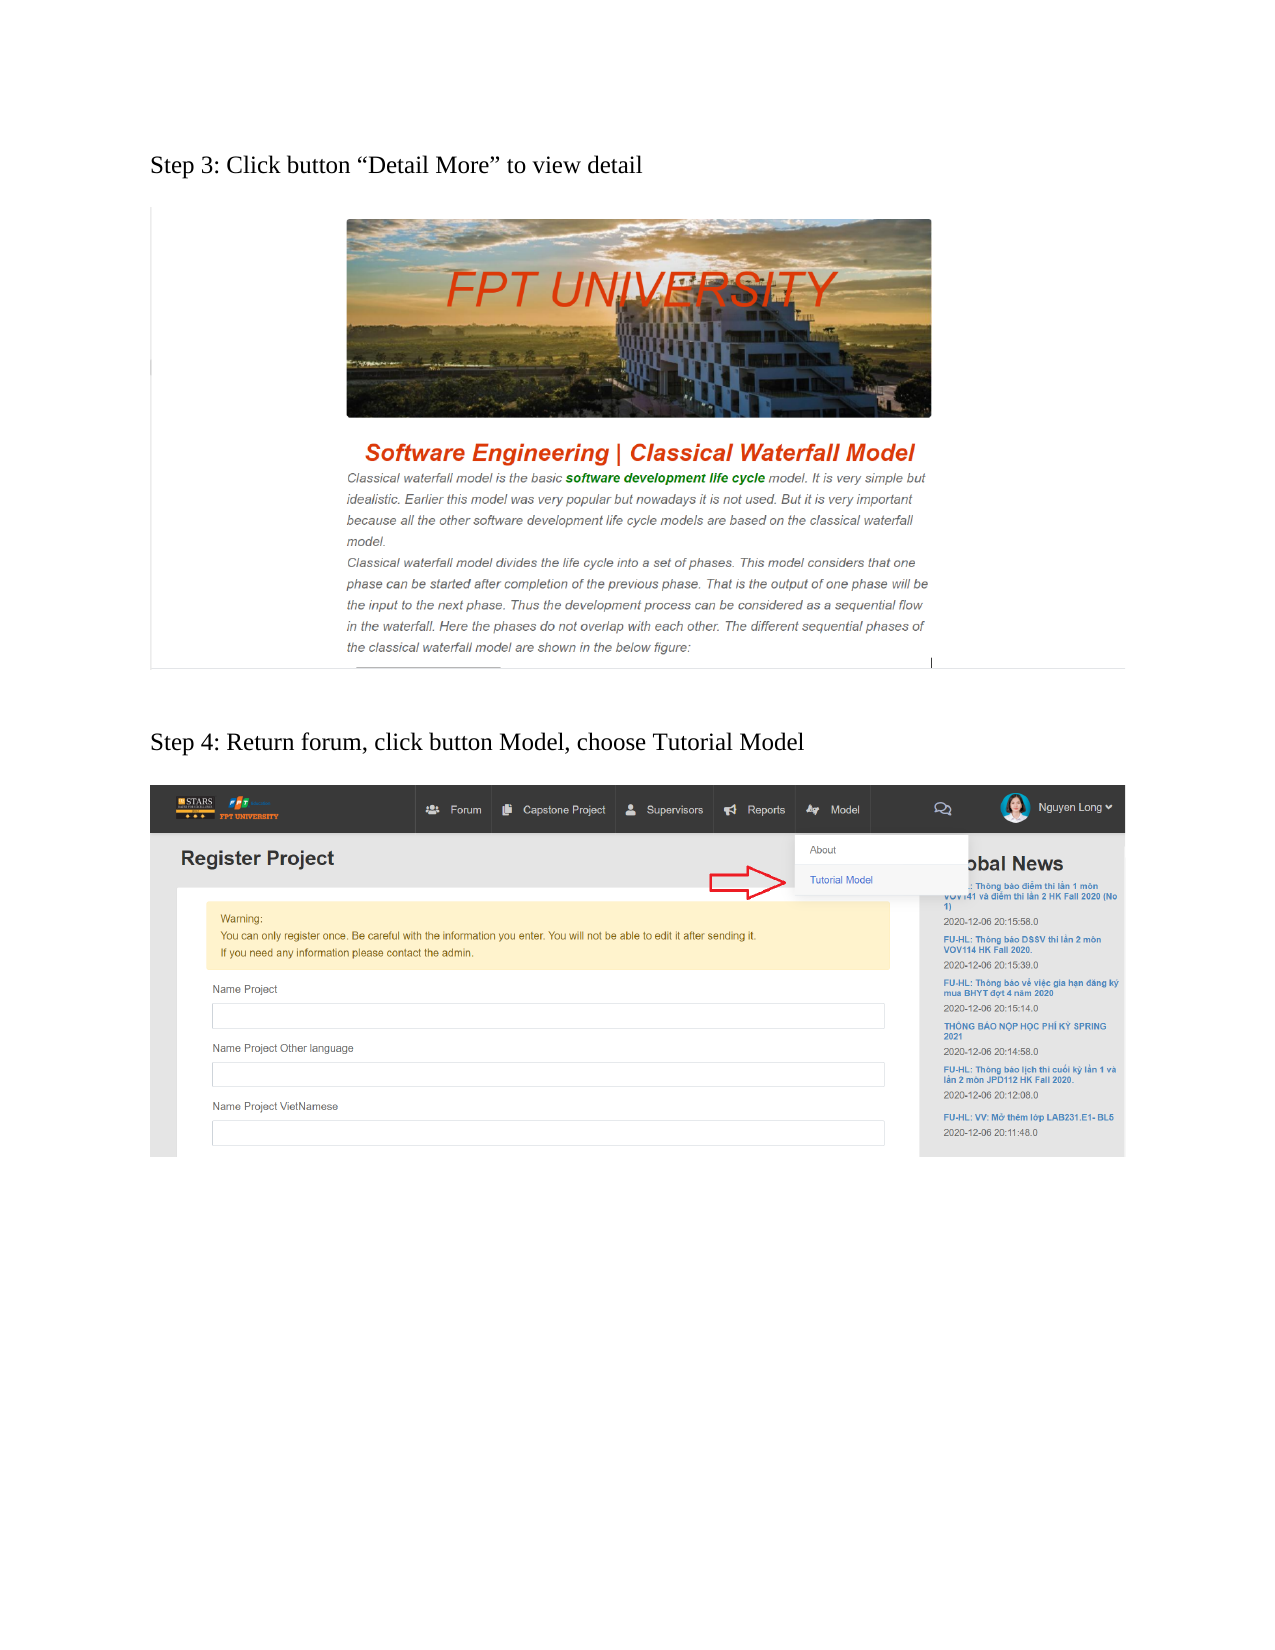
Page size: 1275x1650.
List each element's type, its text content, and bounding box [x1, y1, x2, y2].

text Step 4: Return forum, click button Model, choose Tutorial Model [150, 727, 1125, 756]
picture [150, 785, 1125, 1157]
picture [150, 207, 1125, 670]
text Step 3: Click button “Detail More” to view detail [150, 150, 1125, 179]
